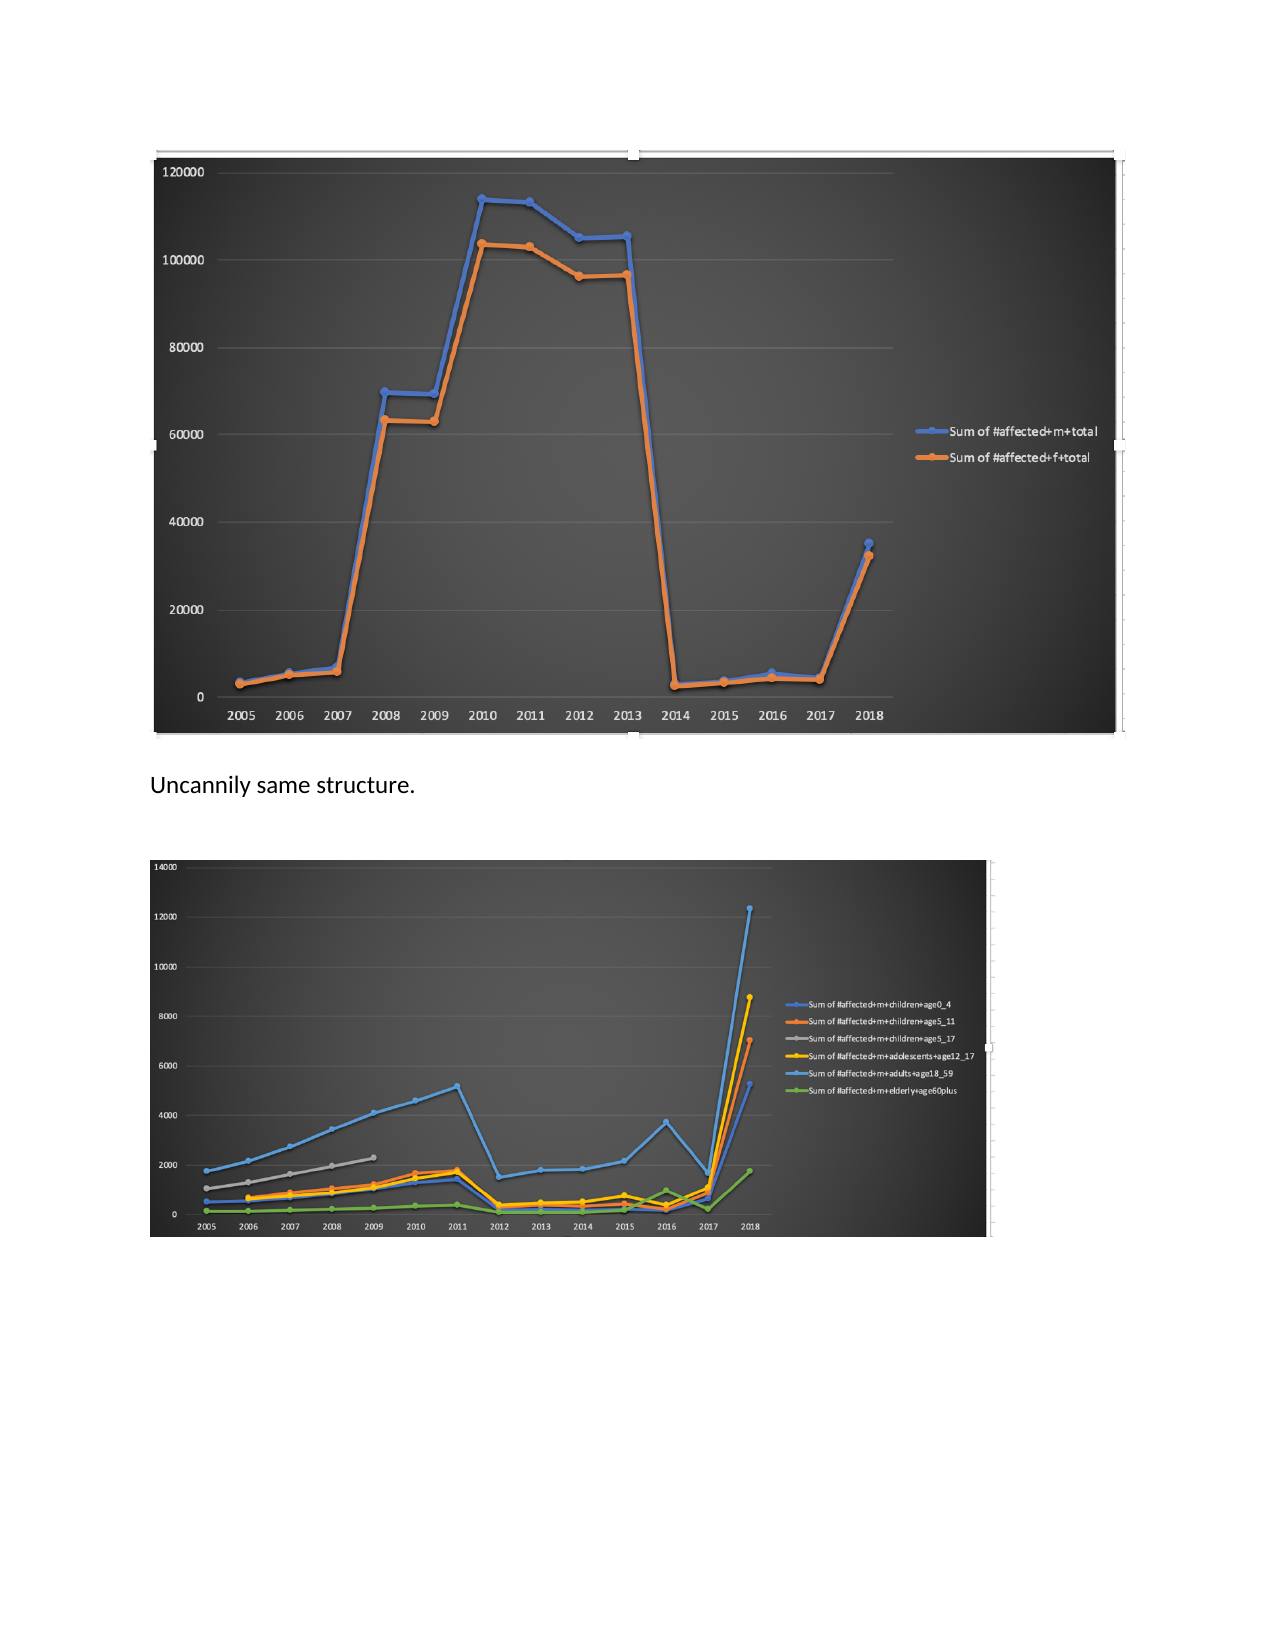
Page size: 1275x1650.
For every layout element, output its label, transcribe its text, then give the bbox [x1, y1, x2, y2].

picture [150, 860, 996, 1237]
picture [150, 150, 1125, 739]
text Uncannily same structure. [150, 769, 1125, 799]
